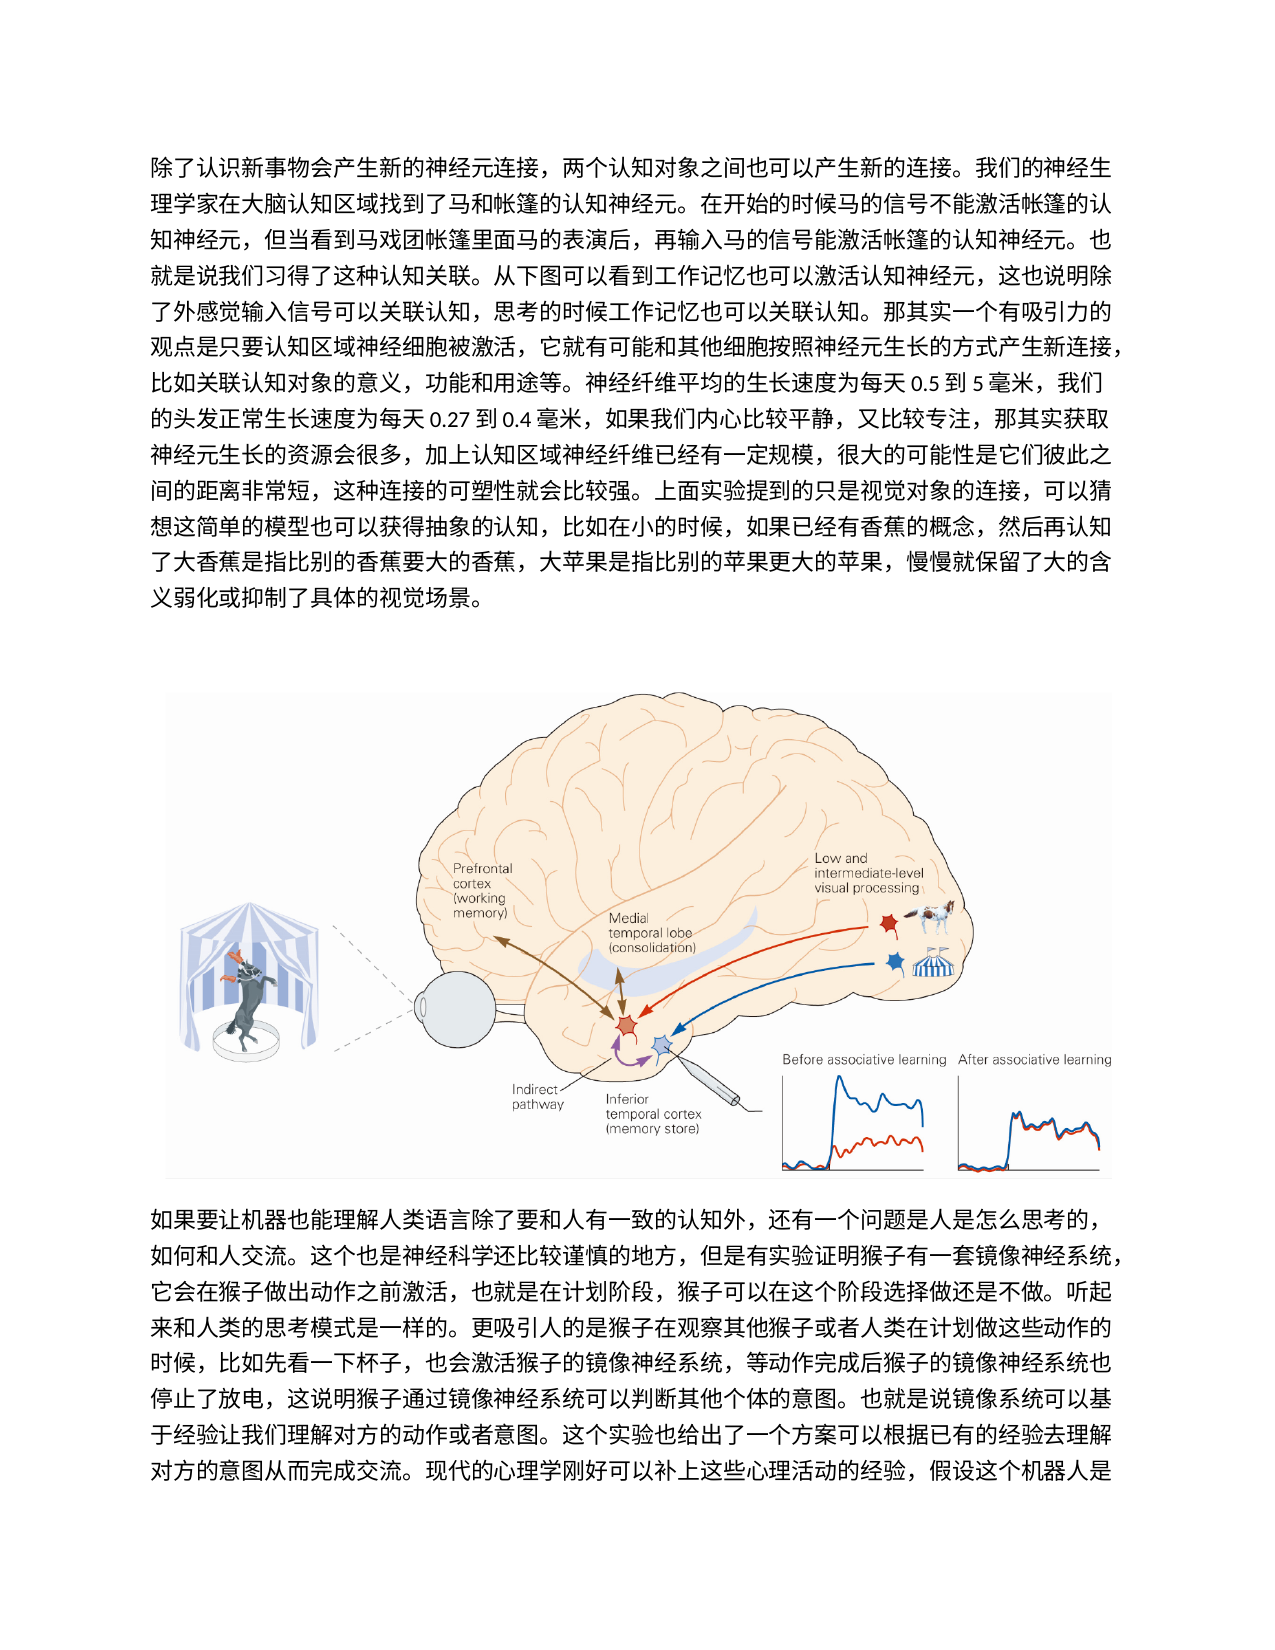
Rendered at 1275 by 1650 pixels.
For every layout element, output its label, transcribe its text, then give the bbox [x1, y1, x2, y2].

picture [150, 679, 1125, 1183]
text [150, 1202, 1125, 1486]
text 除了认识新事物会产生新的神经元连接，两个认知对象之间也可以产生新的连接。我们的神经生理学家在大脑认知区域找到了马和帐篷的认知神经元。在开始的时候马的信号不能激活帐篷的认知神经元，但当看到马戏团帐篷里面马的表演后，再输入马的信号能激活帐篷的认知神经元。也就是说我们习得了这种认知关联。从下图可以看到工作记忆也可以激活认知神经元，这也说明除了外感觉输入信号可以关联认知，思考的时候工作记忆也可以关联认知。那其实一个有吸引力的观点是只要认知区域神经细胞被激活，它就有可能和其他细胞按照神经元生长的方式产生新连接，比如关联认知对象的意义，功能和用途等。神经纤维平均的生长速度为每天0.5到5毫米，我们的头发正常生长速度为每天0.27到0.4毫米，如果我们内心比较平静，又比较专注，那其实获取神经元生长的资源会很多，加上认知区域神经纤维已经有一定规模，很大的可能性是它们彼此之间的距离非常短，这种连接的可塑性就会比较强。上面实验提到的只是视觉对象的连接，可以猜想这简单的模型也可以获得抽象的认知，比如在小的时候，如果已经有香蕉的概念，然后再认知了大香蕉是指比别的香蕉要大的香蕉，大苹果是指比别的苹果更大的苹果，慢慢就保留了大的含义弱化或抑制了具体的视觉场景。 [150, 150, 1125, 613]
